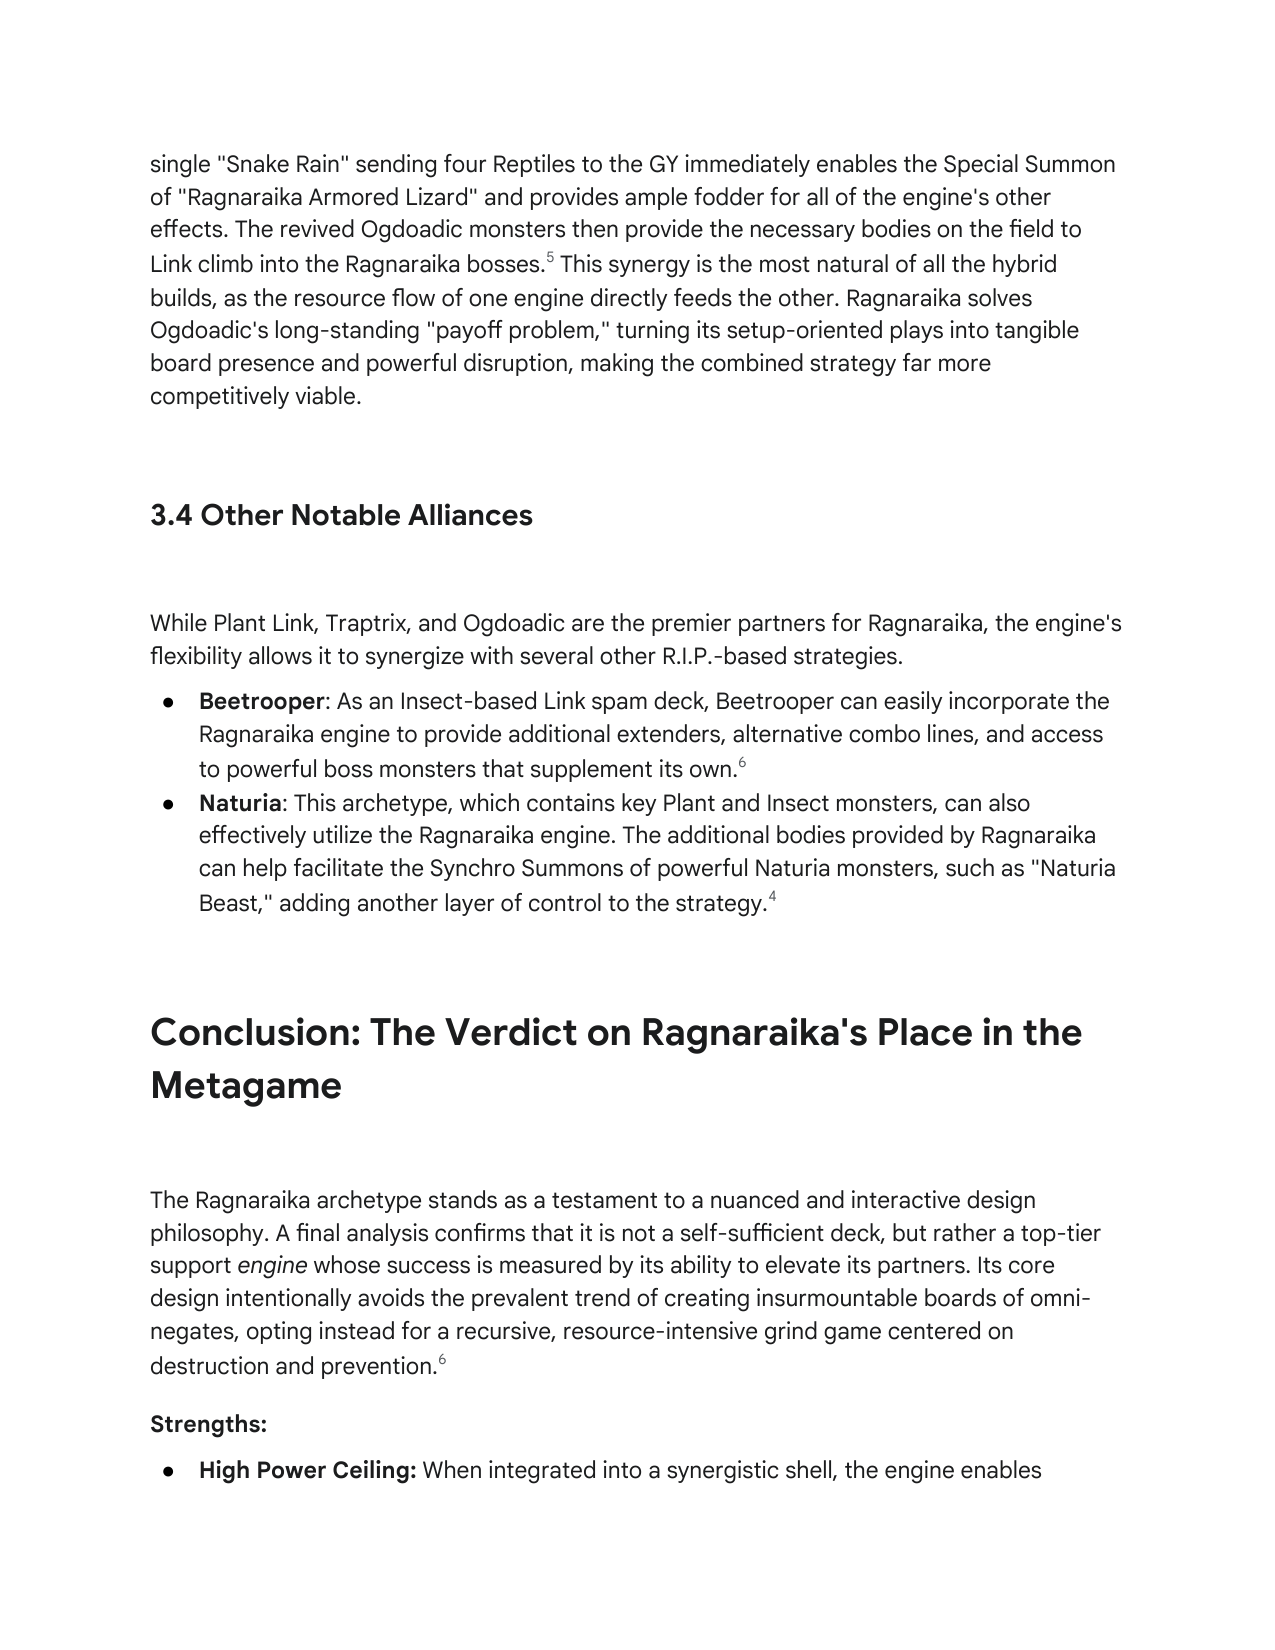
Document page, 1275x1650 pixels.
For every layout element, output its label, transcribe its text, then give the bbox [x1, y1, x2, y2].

subtitle 3.4 Other Notable Alliances [150, 497, 1125, 534]
list Beetrooper: As an Insect-based Link spam deck, Beetrooper can easily incorporate the Ragnaraika engine to provide additional extenders, alternative combo lines, and access to powerful boss monsters that supplement its own.6 [161, 687, 1125, 784]
list Naturia: This archetype, which contains key Plant and Insect monsters, can also effectively utilize the Ragnaraika engine. The additional bodies provided by Ragnaraika can help facilitate the Synchro Summons of powerful Naturia monsters, such as "Naturia Beast," adding another layer of control to the strategy.4 [161, 789, 1125, 919]
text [150, 150, 1125, 411]
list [161, 1456, 1125, 1485]
subtitle Conclusion: The Verdict on Ragnaraika's Place in the Metagame [150, 1009, 1125, 1109]
text The Ragnaraika archetype stands as a testament to a nuanced and interactive design philosophy. A final analysis confirms that it is not a self-sufficient deck, but rather a top-tier support engine whose success is measured by its ability to elevate its partners. Its core design intentionally avoids the prevalent trend of creating insurmountable boards of omni-negates, opting instead for a recursive, resource-intensive grind game centered on destruction and prevention.6 [150, 1186, 1125, 1381]
text Strengths: [150, 1411, 1125, 1439]
text While Plant Link, Traptrix, and Ogdoadic are the premier partners for Ragnaraika, the engine's flexibility allows it to synergize with several other R.I.P.-based strategies. [150, 609, 1125, 671]
